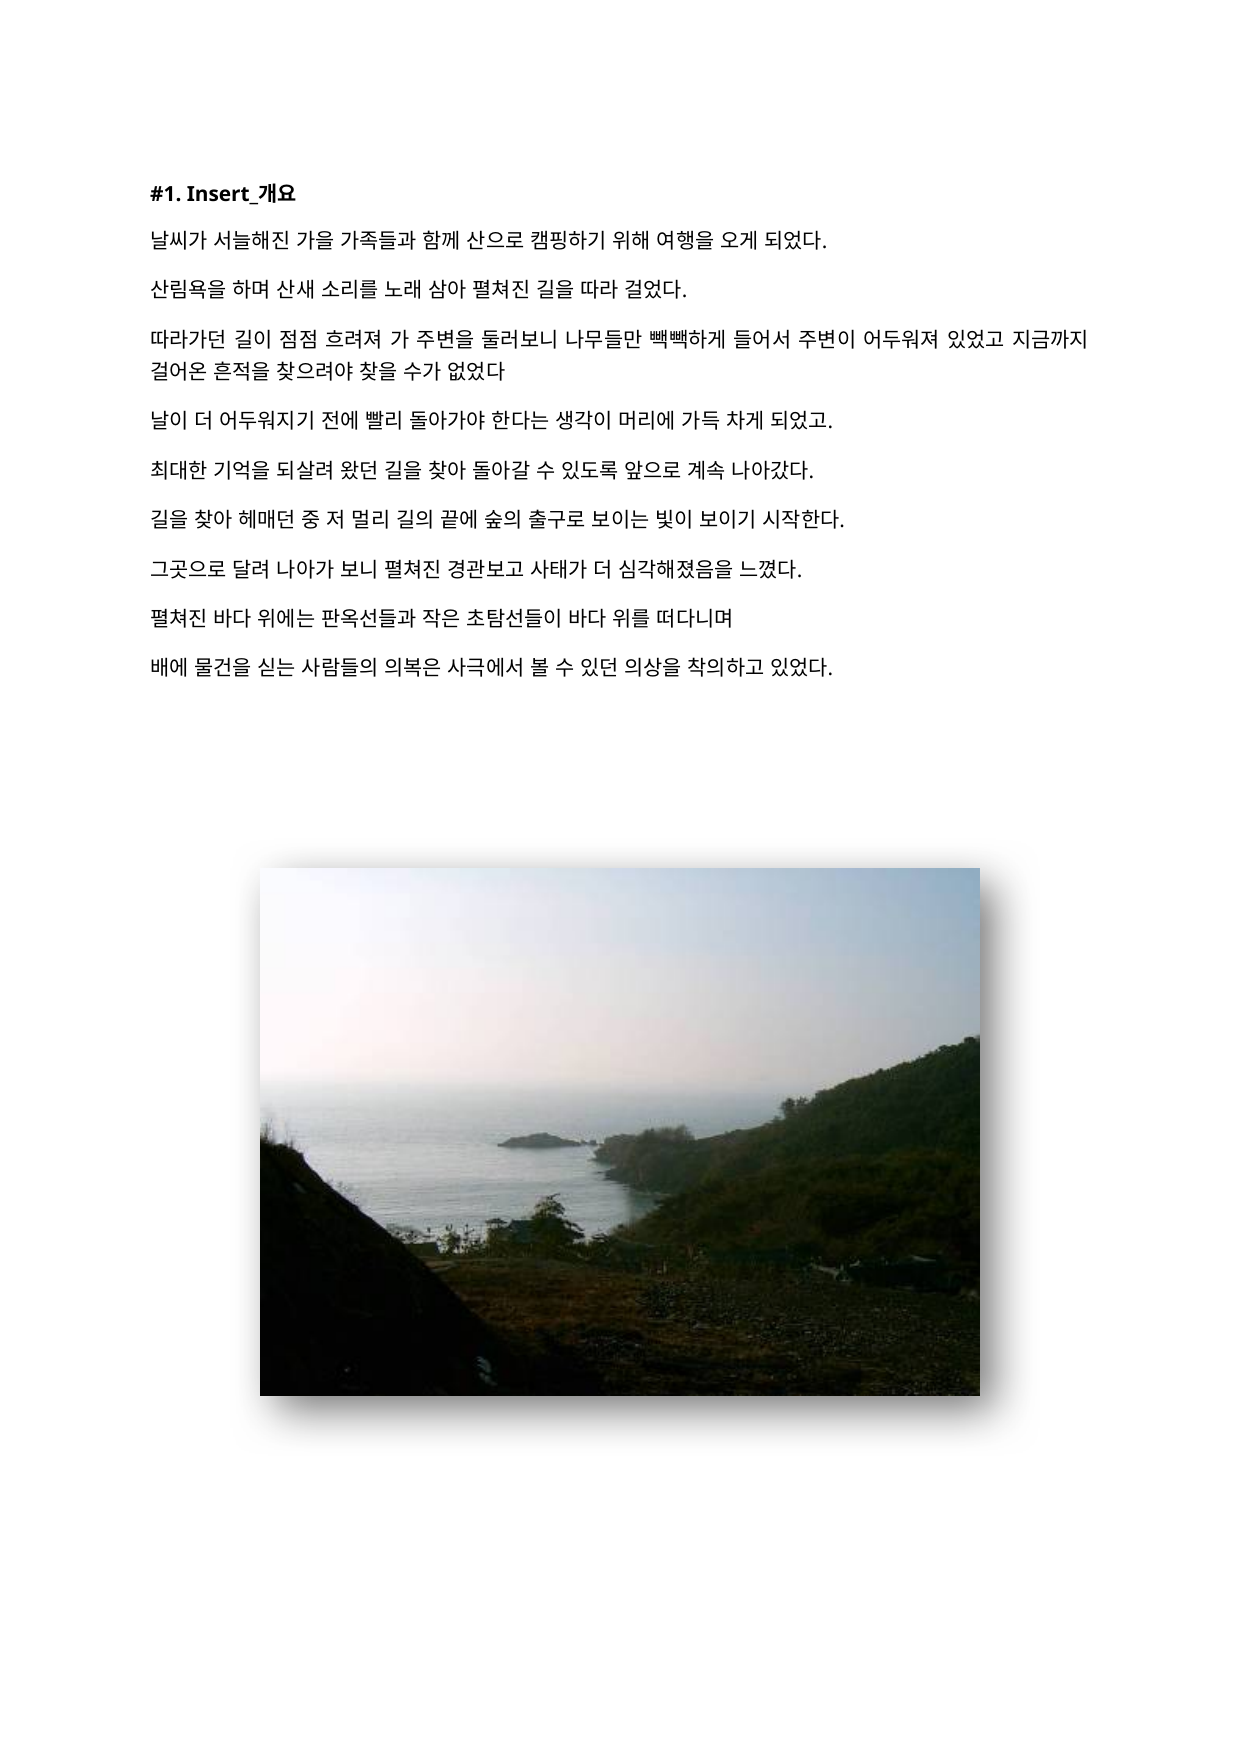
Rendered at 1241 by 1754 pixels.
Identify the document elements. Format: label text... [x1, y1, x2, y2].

text 산림욕을 하며 산새 소리를 노래 삼아 펼쳐진 길을 따라 걸었다. [150, 273, 1090, 304]
text 날씨가 서늘해진 가을 가족들과 함께 산으로 캠핑하기 위해 여행을 오게 되었다. [150, 224, 1090, 254]
text 배에 물건을 싣는 사람들의 의복은 사극에서 볼 수 있던 의상을 착의하고 있었다. [150, 652, 1090, 682]
text 따라가던 길이 점점 흐려져 가 주변을 둘러보니 나무들만 빽빽하게 들어서 주변이 어두워져 있었고 지금까지 걸어온 흔적을 찾으려야 찾을 수가 없었다 [150, 323, 1090, 386]
text 날이 더 어두워지기 전에 빨리 돌아가야 한다는 생각이 머리에 가득 차게 되었고. [150, 405, 1090, 435]
picture [260, 868, 980, 1396]
text 길을 찾아 헤매던 중 저 멀리 길의 끝에 숲의 출구로 보이는 빛이 보이기 시작한다. [150, 503, 1090, 534]
text 펼쳐진 바다 위에는 판옥선들과 작은 초탐선들이 바다 위를 떠다니며 [150, 602, 1090, 632]
text 최대한 기억을 되살려 왔던 길을 찾아 돌아갈 수 있도록 앞으로 계속 나아갔다. [150, 454, 1090, 484]
text 그곳으로 달려 나아가 보니 펼쳐진 경관보고 사태가 더 심각해졌음을 느꼈다. [150, 553, 1090, 583]
text #1. Insert_개요 [150, 177, 1090, 207]
